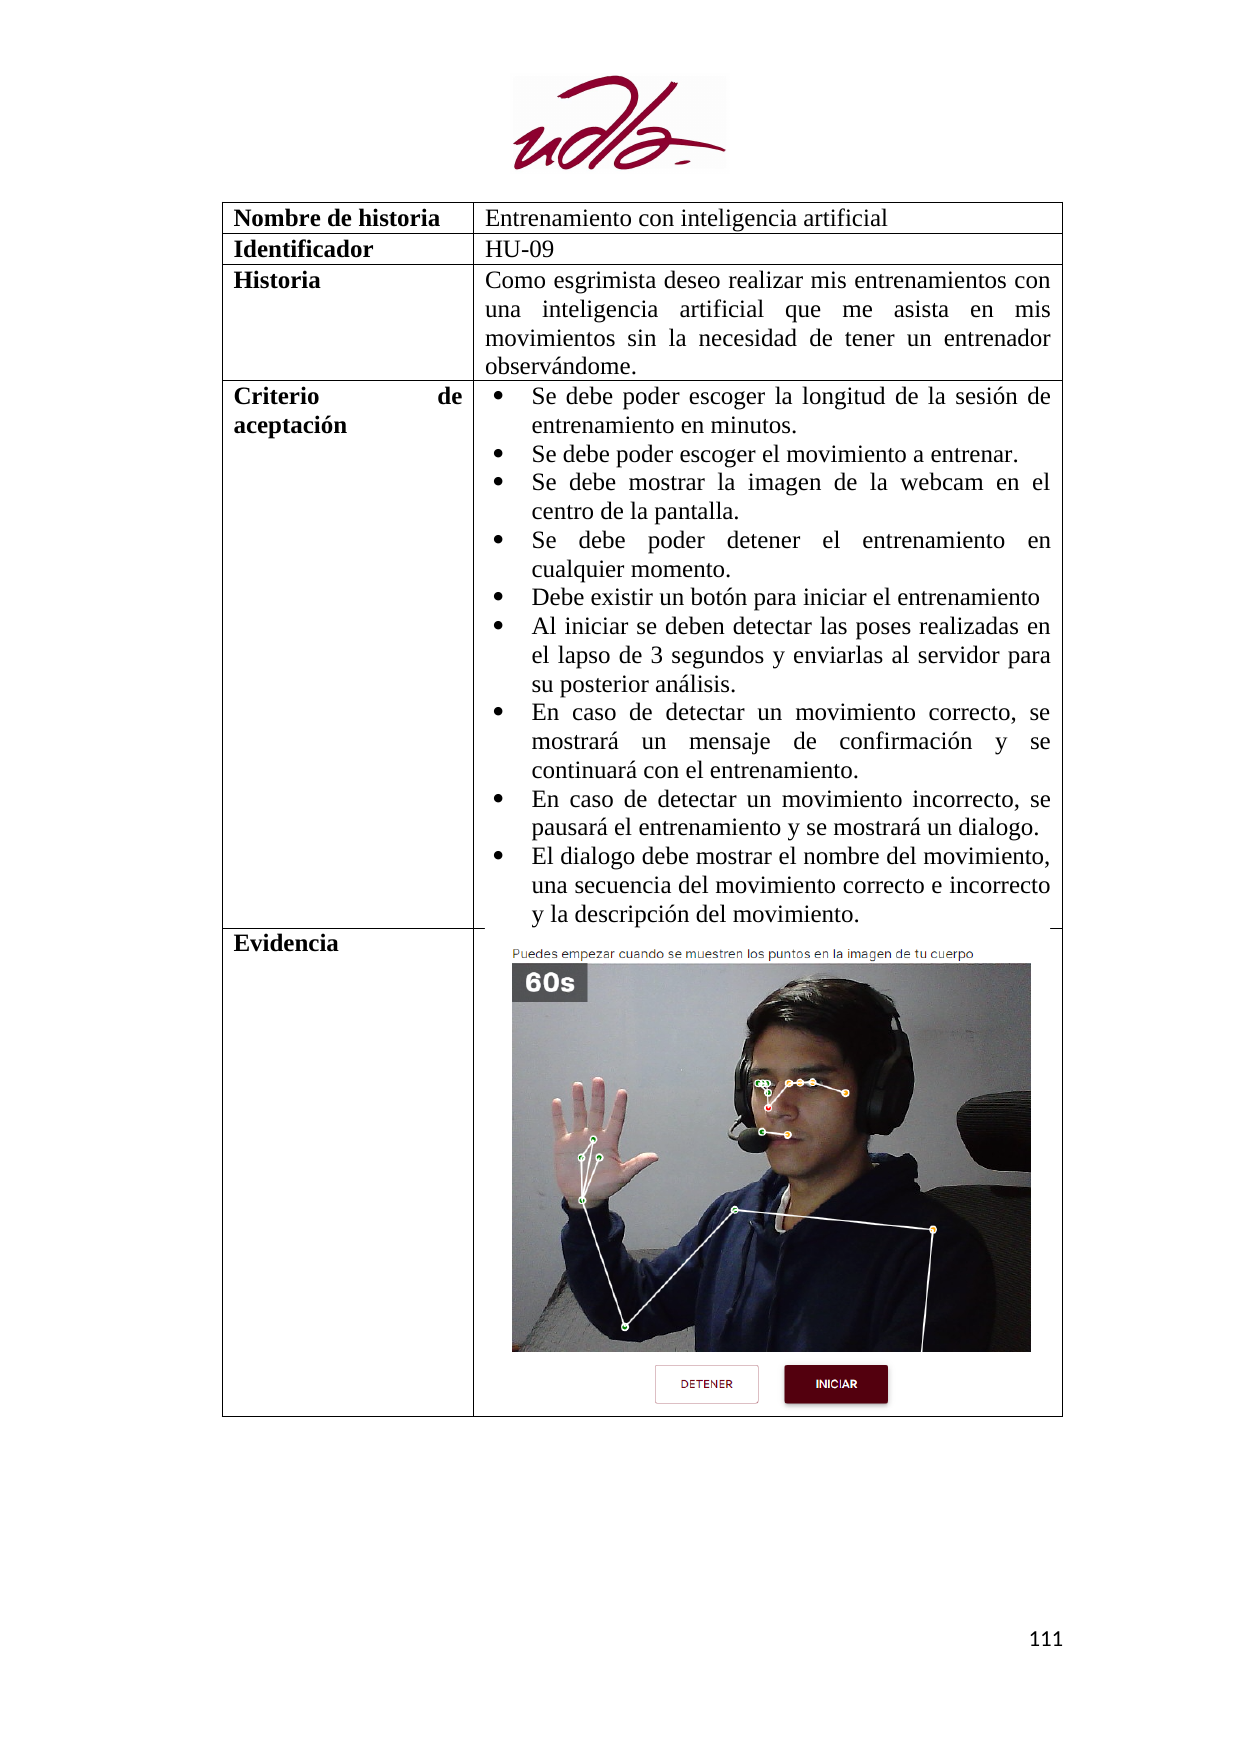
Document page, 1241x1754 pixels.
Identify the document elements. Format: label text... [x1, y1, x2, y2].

picture [484, 928, 1051, 1416]
picture [509, 73, 731, 174]
table_cell Historia [223, 265, 473, 380]
table_cell Se debe poder escoger la longitud de la sesión de entrenamiento en minutos. Se debe poder escoger el movimiento a entrenar. Se debe mostrar la imagen de la webcam en el centro de la pantalla. Se debe poder detener el entrenamiento en cualquier momento. Debe existir un botón para iniciar el entrenamiento Al iniciar se deben detectar las poses realizadas en el lapso de 3 segundos y enviarlas al servidor para su posterior análisis. En caso de detectar un movimiento correcto, se mostrará un mensaje de confirmación y se continuará con el entrenamiento. En caso de detectar un movimiento incorrecto, se pausará el entrenamiento y se mostrará un dialogo. El dialogo debe mostrar el nombre del movimiento, una secuencia del movimiento correcto e incorrecto y la descripción del movimiento. [474, 381, 1062, 927]
table_cell HU-09 [474, 234, 1062, 264]
table_cell [1051, 929, 1062, 1416]
table_cell Identificador [223, 234, 473, 264]
table_header Entrenamiento con inteligencia artificial [474, 203, 1062, 233]
table_cell Criterio de aceptación [223, 381, 473, 927]
table_cell [474, 929, 484, 1416]
table_cell Como esgrimista deseo realizar mis entrenamientos con una inteligencia artificial que me asista en mis movimientos sin la necesidad de tener un entrenador observándome. [474, 265, 1062, 380]
table_cell Evidencia [223, 929, 473, 1416]
table_header Nombre de historia [223, 203, 473, 233]
